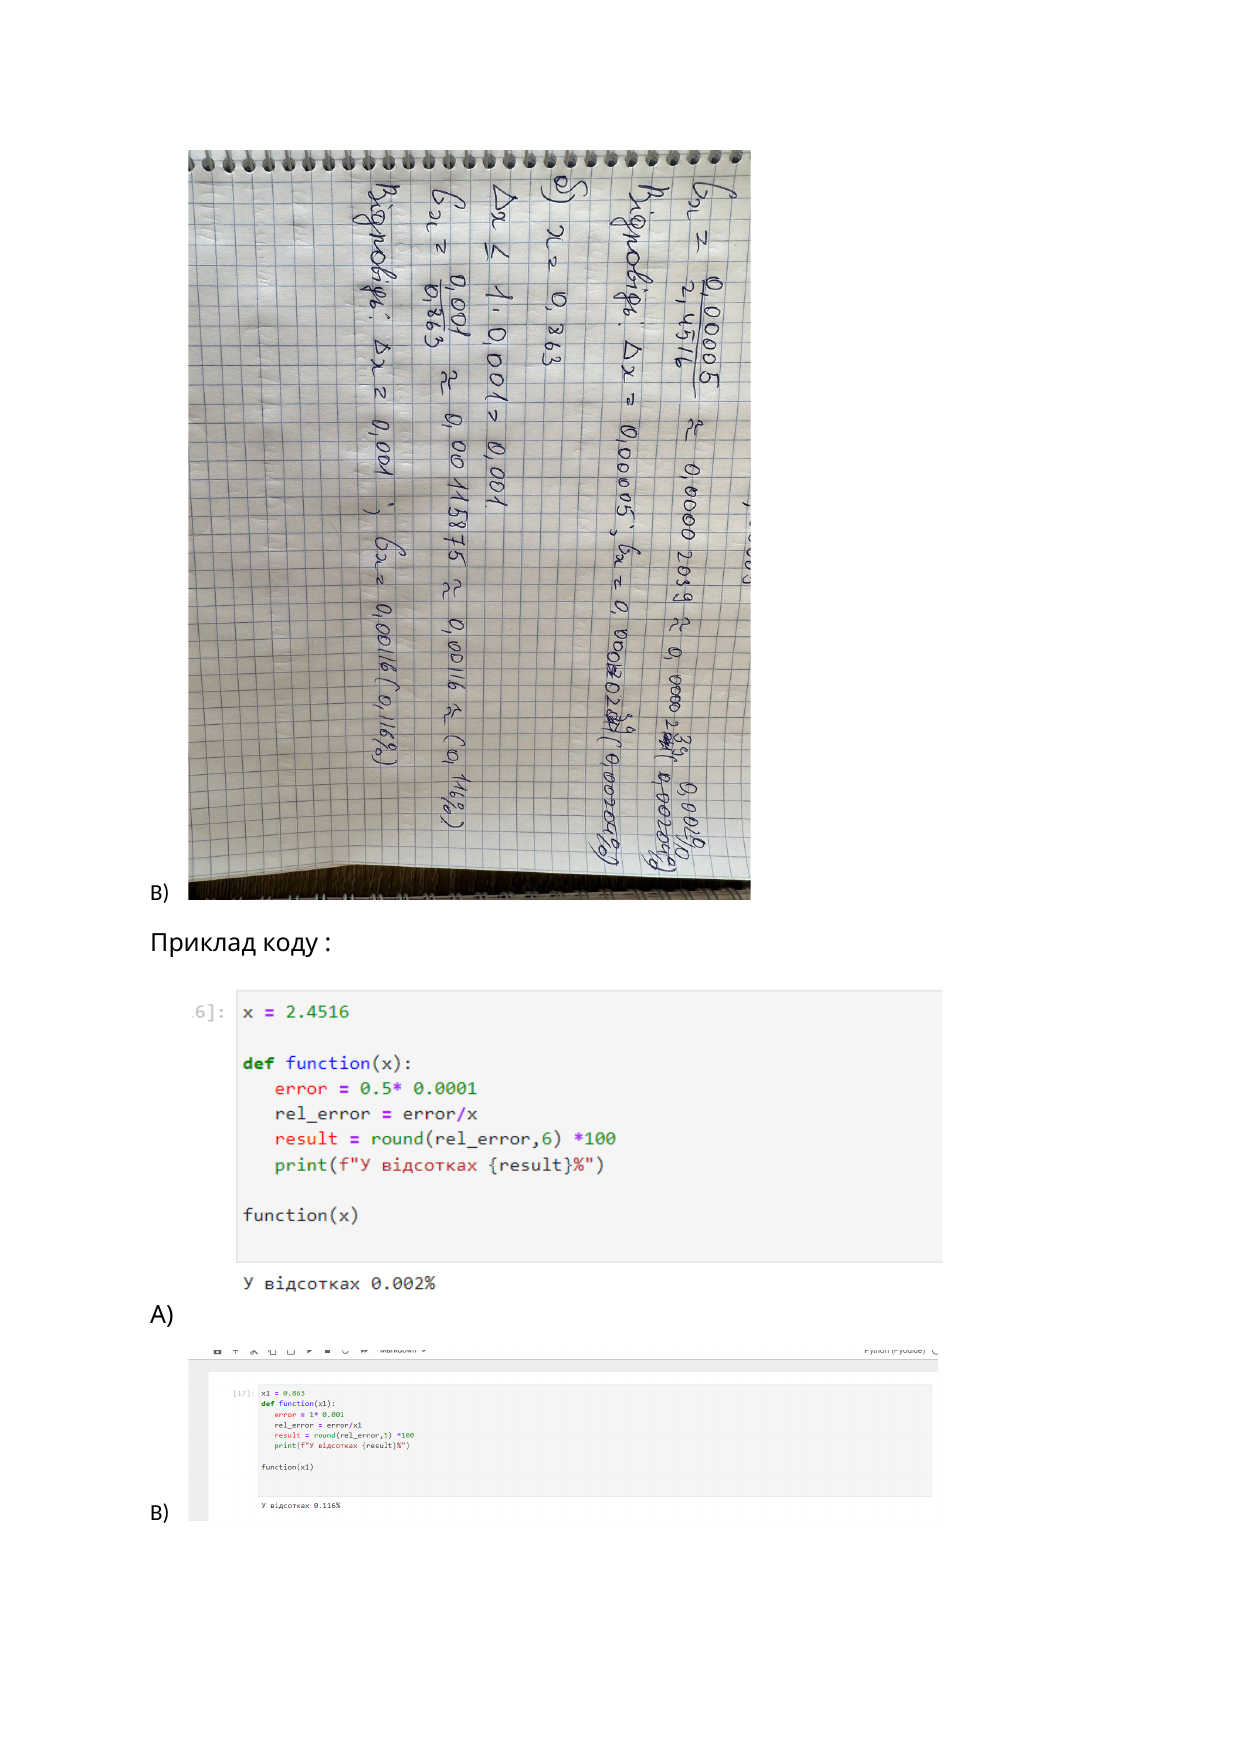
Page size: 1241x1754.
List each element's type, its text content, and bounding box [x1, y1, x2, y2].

text А) [150, 978, 1090, 1331]
text B) [150, 1350, 1090, 1526]
text Приклад коду : [150, 924, 1090, 959]
text B) [150, 150, 1090, 906]
